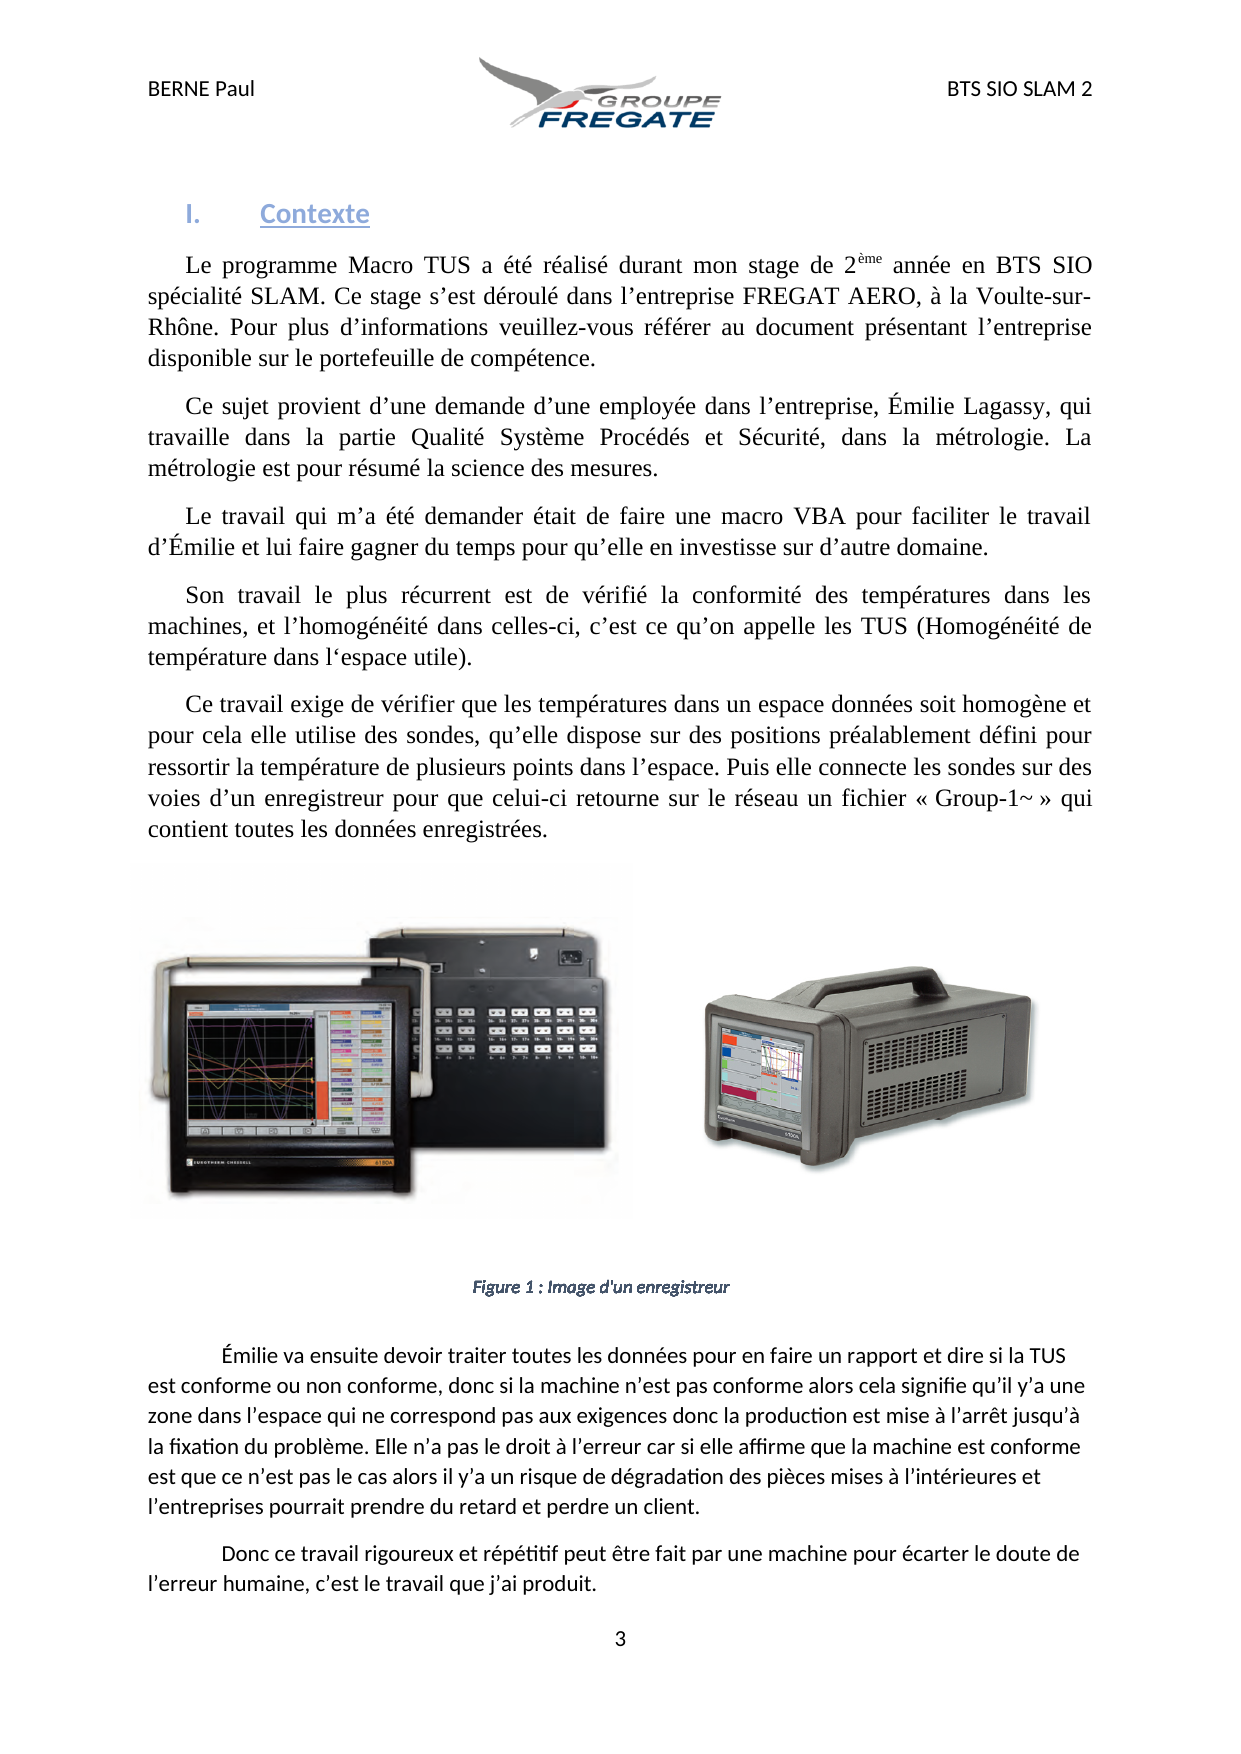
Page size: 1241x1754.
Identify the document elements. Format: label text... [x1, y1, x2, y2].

text Ce sujet provient d’une demande d’une employée dans l’entreprise, Émilie Lagassy, qui travaille dans la partie Qualité Système Procédés et Sécurité, dans la métrologie. La métrologie est pour résumé la science des mesures. [148, 391, 1093, 482]
list Contexte [185, 195, 1093, 231]
text Son travail le plus récurrent est de vérifié la conformité des températures dans les machines, et l’homogénéité dans celles-ci, c’est ce qu’on appelle les TUS (Homogénéité de température dans l‘espace utile). [148, 580, 1093, 671]
picture [472, 51, 729, 133]
text Ce travail exige de vérifier que les températures dans un espace données soit homogène et pour cela elle utilise des sondes, qu’elle dispose sur des positions préalablement défini pour ressortir la température de plusieurs points dans l’espace. Puis elle connecte les sondes sur des voies d’un enregistreur pour que celui-ci retourne sur le réseau un fichier « Group-1~ » qui contient toutes les données enregistrées. [148, 689, 1093, 842]
text Donc ce travail rigoureux et répétitif peut être fait par une machine pour écarter le doute de l’erreur humaine, c’est le travail que j’ai produit. [148, 1539, 1093, 1597]
picture [130, 863, 633, 1219]
picture [659, 888, 1074, 1234]
text Le travail qui m’a été demander était de faire une macro VBA pour faciliter le travail d’Émilie et lui faire gagner du temps pour qu’elle en investisse sur d’autre domaine. [148, 501, 1093, 561]
text Le programme Macro TUS a été réalisé durant mon stage de 2ème année en BTS SIO spécialité SLAM. Ce stage s’est déroulé dans l’entreprise FREGAT AERO, à la Voulte-sur-Rhône. Pour plus d’informations veuillez-vous référer au document présentant l’entreprise disponible sur le portefeuille de compétence. [148, 250, 1093, 372]
